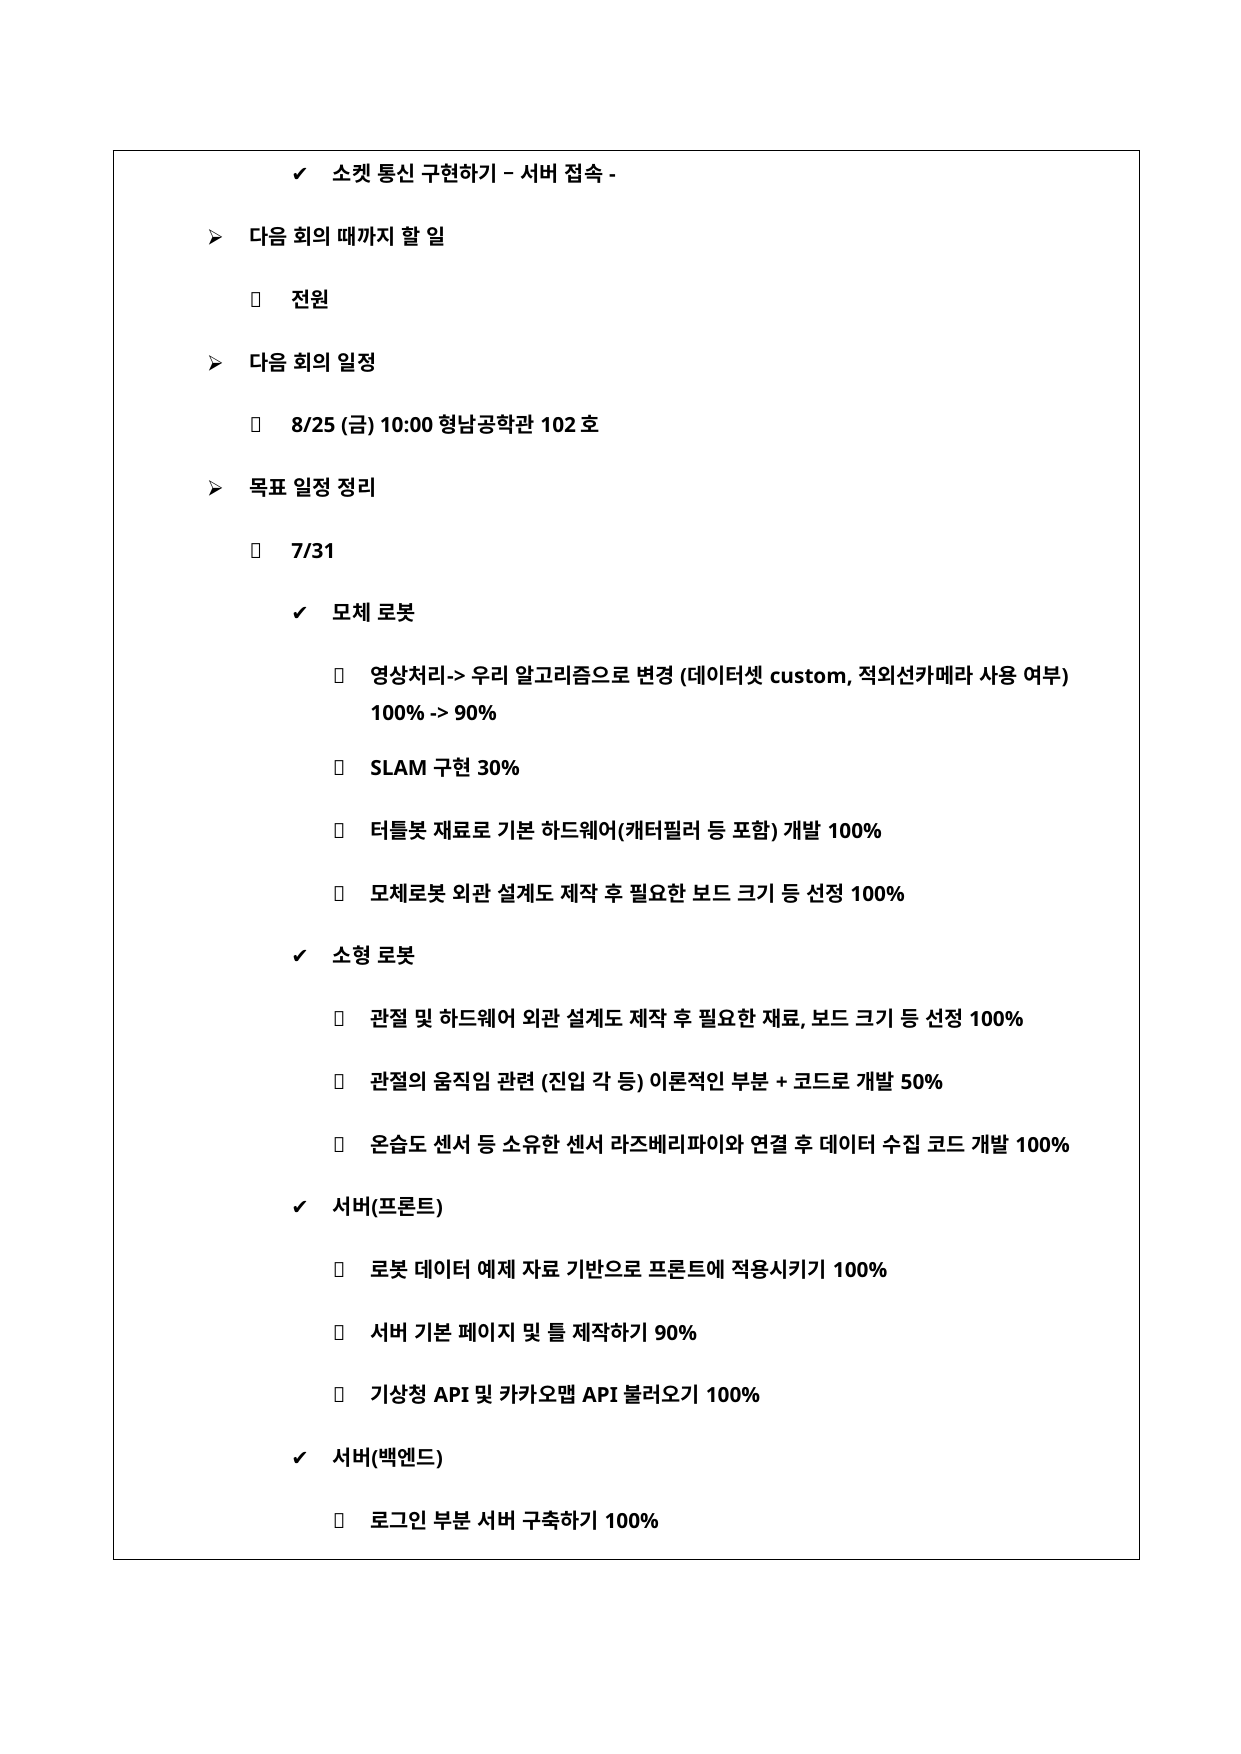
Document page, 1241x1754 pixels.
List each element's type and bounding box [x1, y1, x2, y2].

table_cell [114, 151, 1139, 1559]
